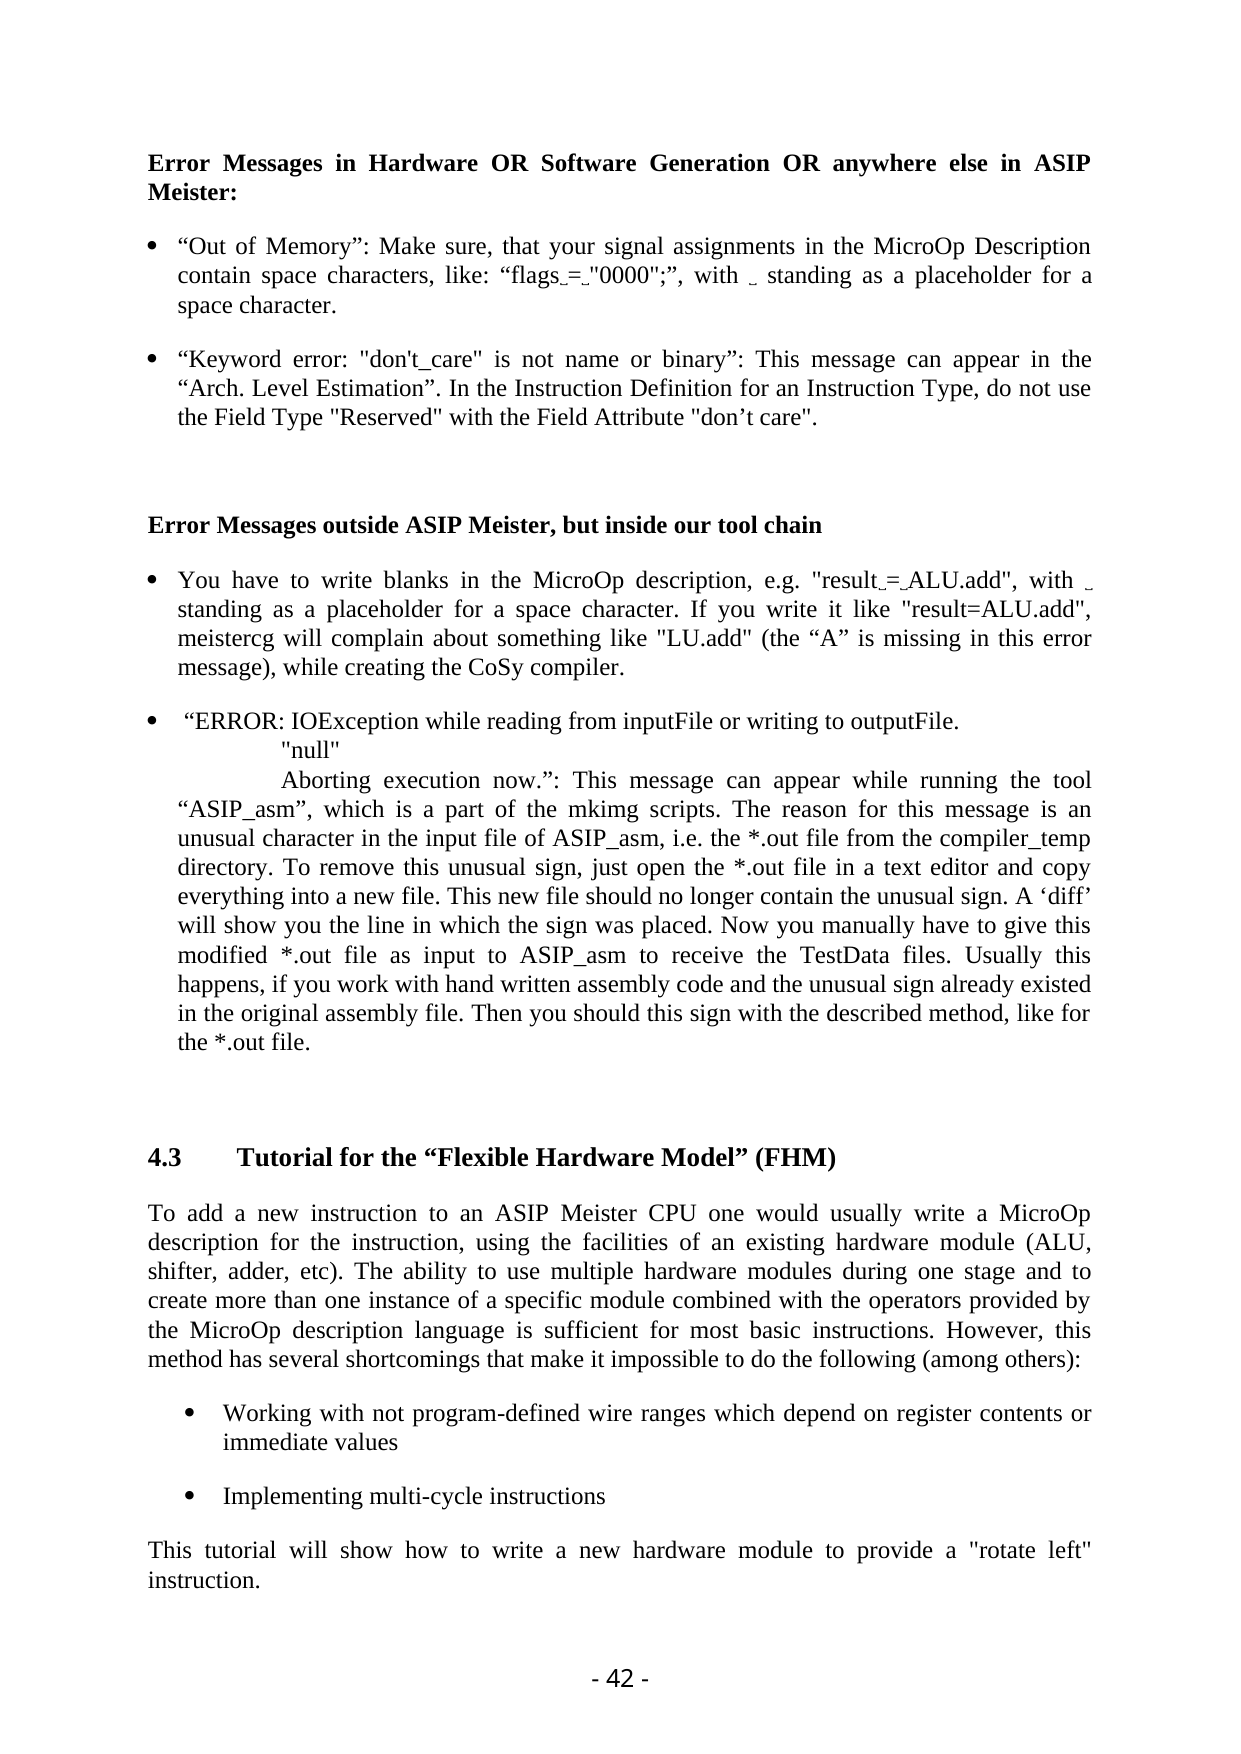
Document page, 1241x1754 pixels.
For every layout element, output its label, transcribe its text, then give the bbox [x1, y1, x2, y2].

list “Keyword error: "don't_care" is not name or binary”: This message can appear in the “Arch. Level Estimation”. In the Instruction Definition for an Instruction Type, do not use the Field Type "Reserved" with the Field Attribute "don’t care". [148, 343, 1092, 431]
text "null" [148, 735, 1092, 764]
text Aborting execution now.”: This message can appear while running the tool “ASIP_asm”, which is a part of the mkimg scripts. The reason for this message is an unusual character in the input file of ASIP_asm, i.e. the *.out file from the compiler_temp directory. To remove this unusual sign, just open the *.out file in a text editor and copy everything into a new file. This new file should no longer contain the unusual sign. A ‘diff’ will show you the line in which the sign was placed. Now you manually have to give this modified *.out file as input to ASIP_asm to receive the TestData files. Usually this happens, if you work with hand written assembly code and the unusual sign already existed in the original assembly file. Then you should this sign with the described method, like for the *.out file. [148, 764, 1092, 1056]
text This tutorial will show how to write a new hardware module to provide a "rotate left" instruction. [148, 1535, 1092, 1593]
subtitle Tutorial for the “Flexible Hardware Model” (FHM) [148, 1135, 1092, 1173]
list Implementing multi-cycle instructions [185, 1481, 1092, 1510]
list You have to write blanks in the MicroOp description, e.g. "result=ALU.add", with standing as a placeholder for a space character. If you write it like "result=ALU.add", meistercg will complain about something like "LU.add" (the “A” is missing in this error message), while creating the CoSy compiler. [148, 564, 1092, 681]
list “Out of Memory”: Make sure, that your signal assignments in the MicroOp Description contain space characters, like: “flags="0000";”, with standing as a placeholder for a space character. [148, 231, 1092, 318]
list “ERROR: IOException while reading from inputFile or writing to outputFile. [148, 706, 1092, 735]
text Error Messages in Hardware OR Software Generation OR anywhere else in ASIP Meister: [148, 148, 1092, 206]
list Working with not program-defined wire ranges which depend on register contents or immediate values [185, 1398, 1092, 1456]
text To add a new instruction to an ASIP Meister CPU one would usually write a MicroOp description for the instruction, using the facilities of an existing hardware module (ALU, shifter, adder, etc). The ability to use multiple hardware modules during one stage and to create more than one instance of a specific module combined with the operators provided by the MicroOp description language is sufficient for most basic instructions. However, this method has several shortcomings that make it impossible to do the following (among others): [148, 1198, 1092, 1373]
text Error Messages outside ASIP Meister, but inside our tool chain [148, 510, 1092, 539]
